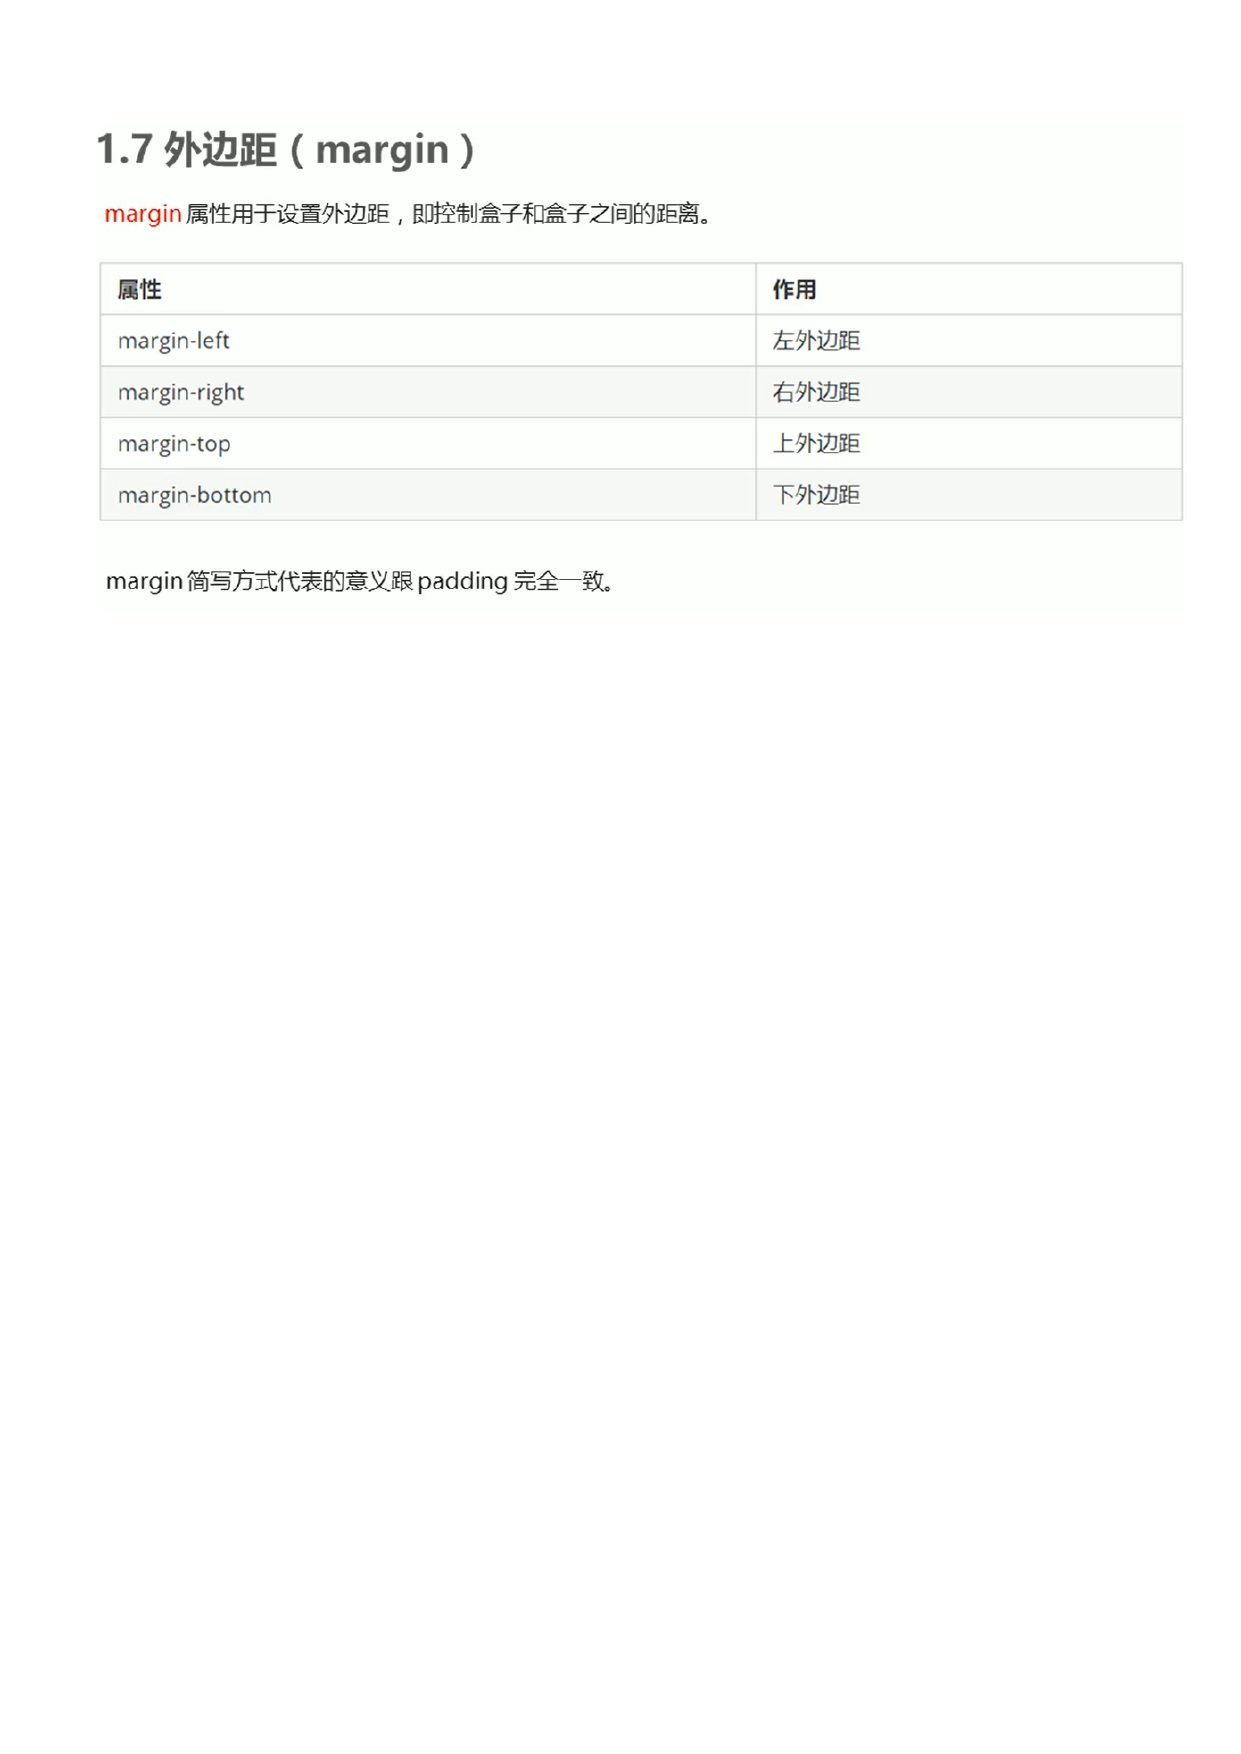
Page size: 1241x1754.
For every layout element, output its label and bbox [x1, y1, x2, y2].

picture [96, 122, 1187, 614]
